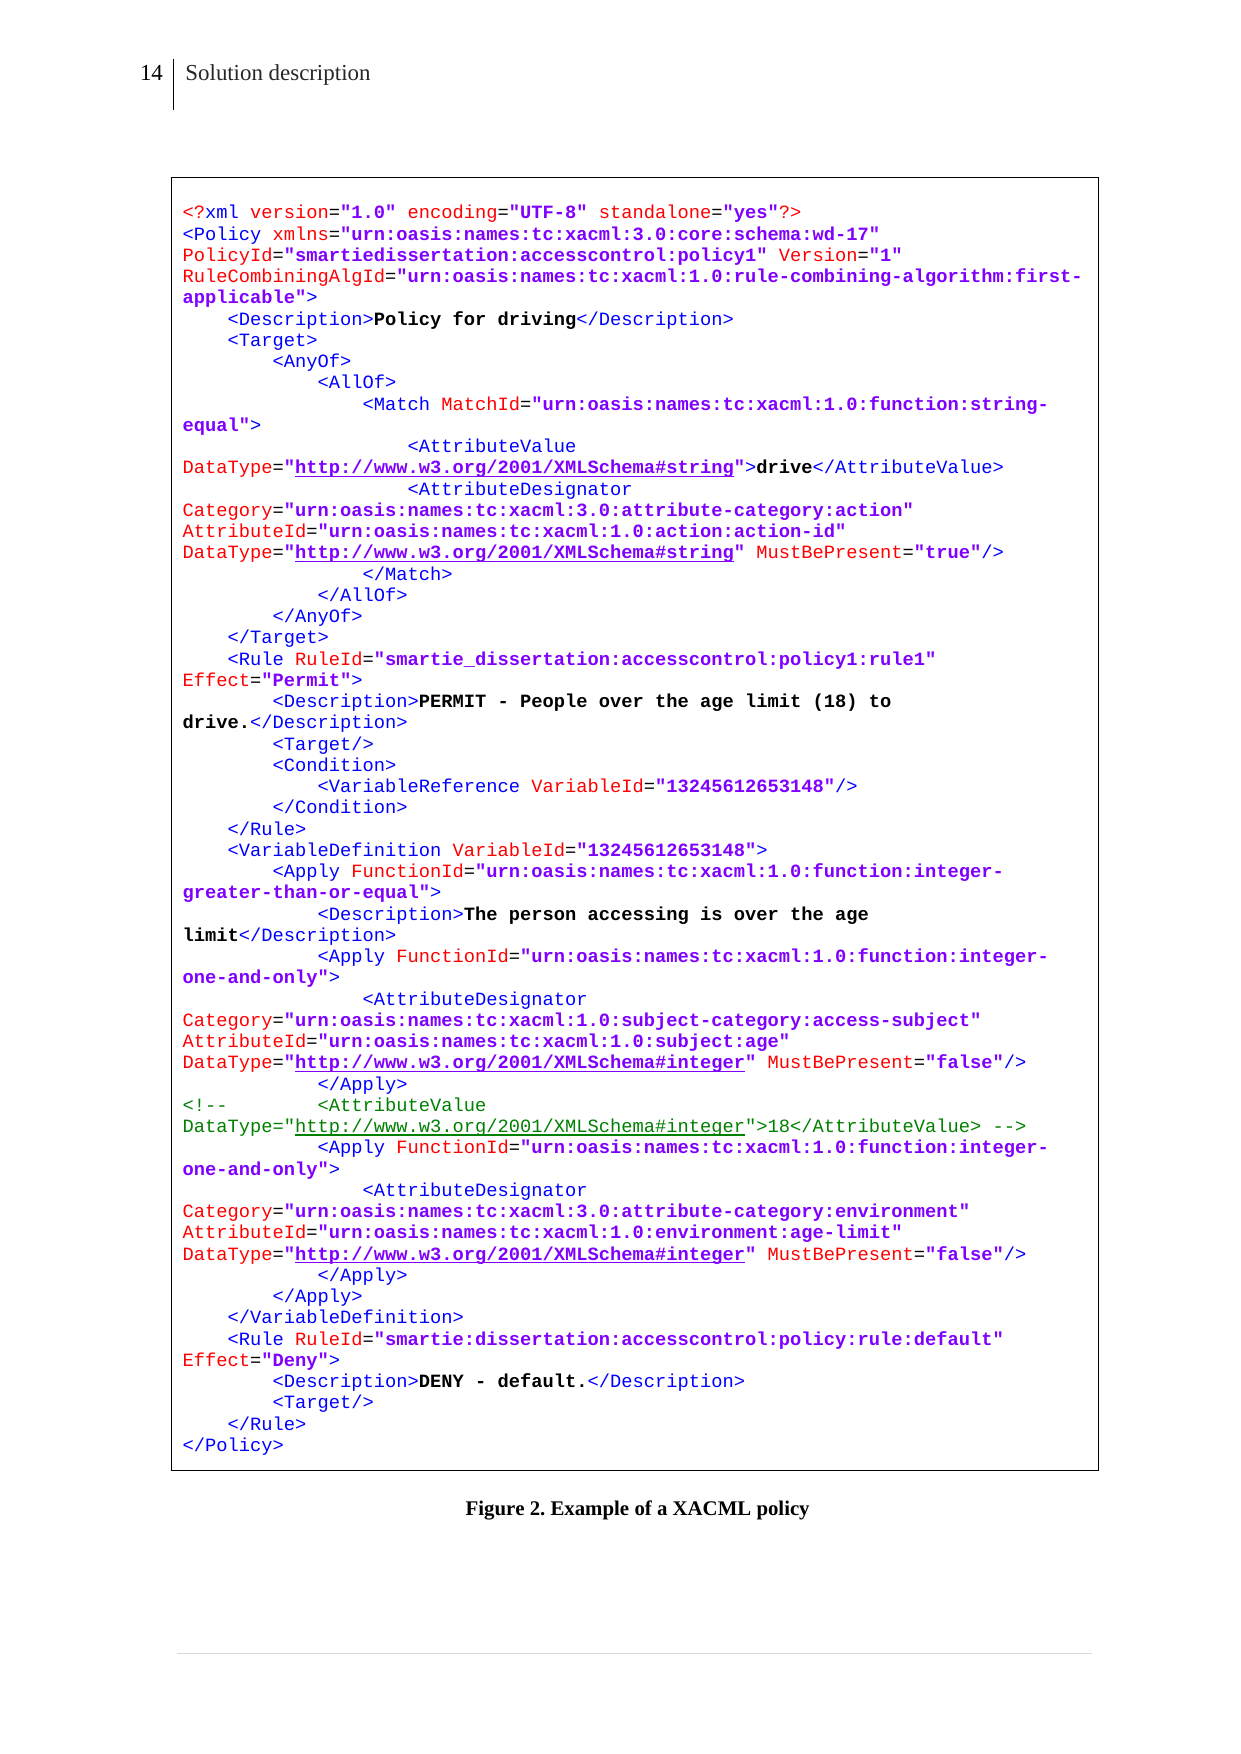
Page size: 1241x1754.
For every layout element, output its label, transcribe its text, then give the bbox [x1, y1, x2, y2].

table_header <?xml version="1.0" encoding="UTF-8" standalone="yes"?> <Policy xmlns="urn:oasis:names:tc:xacml:3.0:core:schema:wd-17" PolicyId="smartiedissertation:accesscontrol:policy1" Version="1" RuleCombiningAlgId="urn:oasis:names:tc:xacml:1.0:rule-combining-algorithm:first-applicable"> <Description>Policy for driving</Description> <Target> <AnyOf> <AllOf> <Match MatchId="urn:oasis:names:tc:xacml:1.0:function:string-equal"> <AttributeValue DataType="http://www.w3.org/2001/XMLSchema#string">drive</AttributeValue> <AttributeDesignator Category="urn:oasis:names:tc:xacml:3.0:attribute-category:action" AttributeId="urn:oasis:names:tc:xacml:1.0:action:action-id" DataType="http://www.w3.org/2001/XMLSchema#string" MustBePresent="true"/> </Match> </AllOf> </AnyOf> </Target> <Rule RuleId="smartie_dissertation:accesscontrol:policy1:rule1" Effect="Permit"> <Description>PERMIT - People over the age limit (18) to drive.</Description> <Target/> <Condition> <VariableReference VariableId="13245612653148"/> </Condition> </Rule> <VariableDefinition VariableId="13245612653148"> <Apply FunctionId="urn:oasis:names:tc:xacml:1.0:function:integer-greater-than-or-equal"> <Description>The person accessing is over the age limit</Description> <Apply FunctionId="urn:oasis:names:tc:xacml:1.0:function:integer-one-and-only"> <AttributeDesignator Category="urn:oasis:names:tc:xacml:1.0:subject-category:access-subject" AttributeId="urn:oasis:names:tc:xacml:1.0:subject:age" DataType="http://www.w3.org/2001/XMLSchema#integer" MustBePresent="false"/> </Apply> <!-- <AttributeValue DataType="http://www.w3.org/2001/XMLSchema#integer">18</AttributeValue> --> <Apply FunctionId="urn:oasis:names:tc:xacml:1.0:function:integer-one-and-only"> <AttributeDesignator Category="urn:oasis:names:tc:xacml:3.0:attribute-category:environment" AttributeId="urn:oasis:names:tc:xacml:1.0:environment:age-limit" DataType="http://www.w3.org/2001/XMLSchema#integer" MustBePresent="false"/> </Apply> </Apply> </VariableDefinition> <Rule RuleId="smartie:dissertation:accesscontrol:policy:rule:default" Effect="Deny"> <Description>DENY - default.</Description> <Target/> </Rule> </Policy> [172, 178, 1098, 1469]
